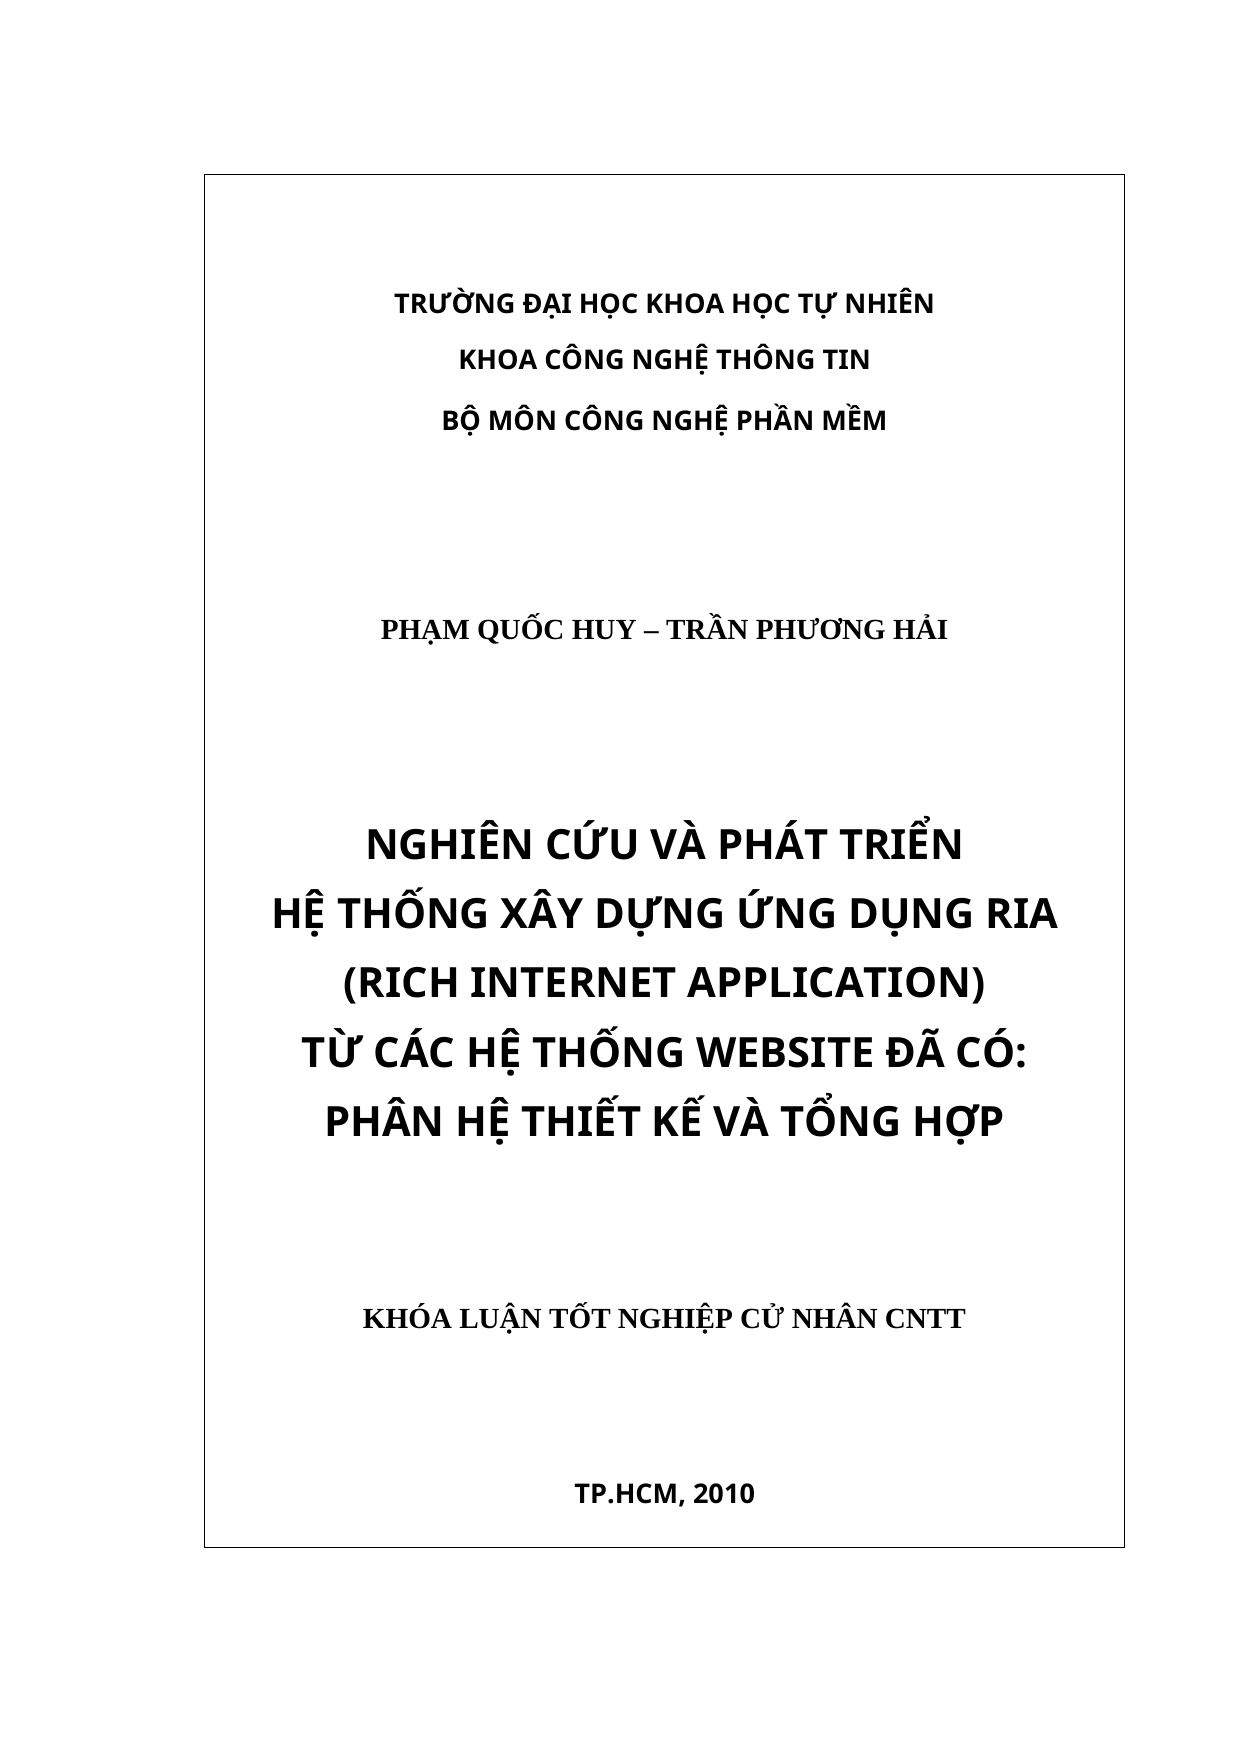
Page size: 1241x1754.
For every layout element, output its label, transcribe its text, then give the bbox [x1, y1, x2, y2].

text HỆ THỐNG XÂY DỰNG ỨNG DỤNG RIA [207, 884, 1122, 941]
text BỘ MÔN CÔNG NGHỆ PHẦN MỀM [207, 402, 1122, 439]
text TRƯỜNG ĐẠI HỌC KHOA HỌC TỰ NHIÊN [207, 285, 1122, 322]
text KHÓA LUẬN TỐT NGHIỆP CỬ NHÂN CNTT [207, 1301, 1122, 1335]
text KHOA CÔNG NGHỆ THÔNG TIN [207, 340, 1122, 377]
text (RICH INTERNET APPLICATION) [207, 953, 1122, 1010]
text TP.HCM, 2010 [207, 1475, 1122, 1512]
text NGHIÊN CỨU VÀ PHÁT TRIỂN [207, 815, 1122, 872]
text PHẠM QUỐC HUY – TRẦN PHƯƠNG HẢI [207, 612, 1122, 646]
text TỪ CÁC HỆ THỐNG WEBSITE ĐÃ CÓ: [207, 1023, 1122, 1079]
text PHÂN HỆ THIẾT KẾ VÀ TỔNG HỢP [207, 1092, 1122, 1149]
